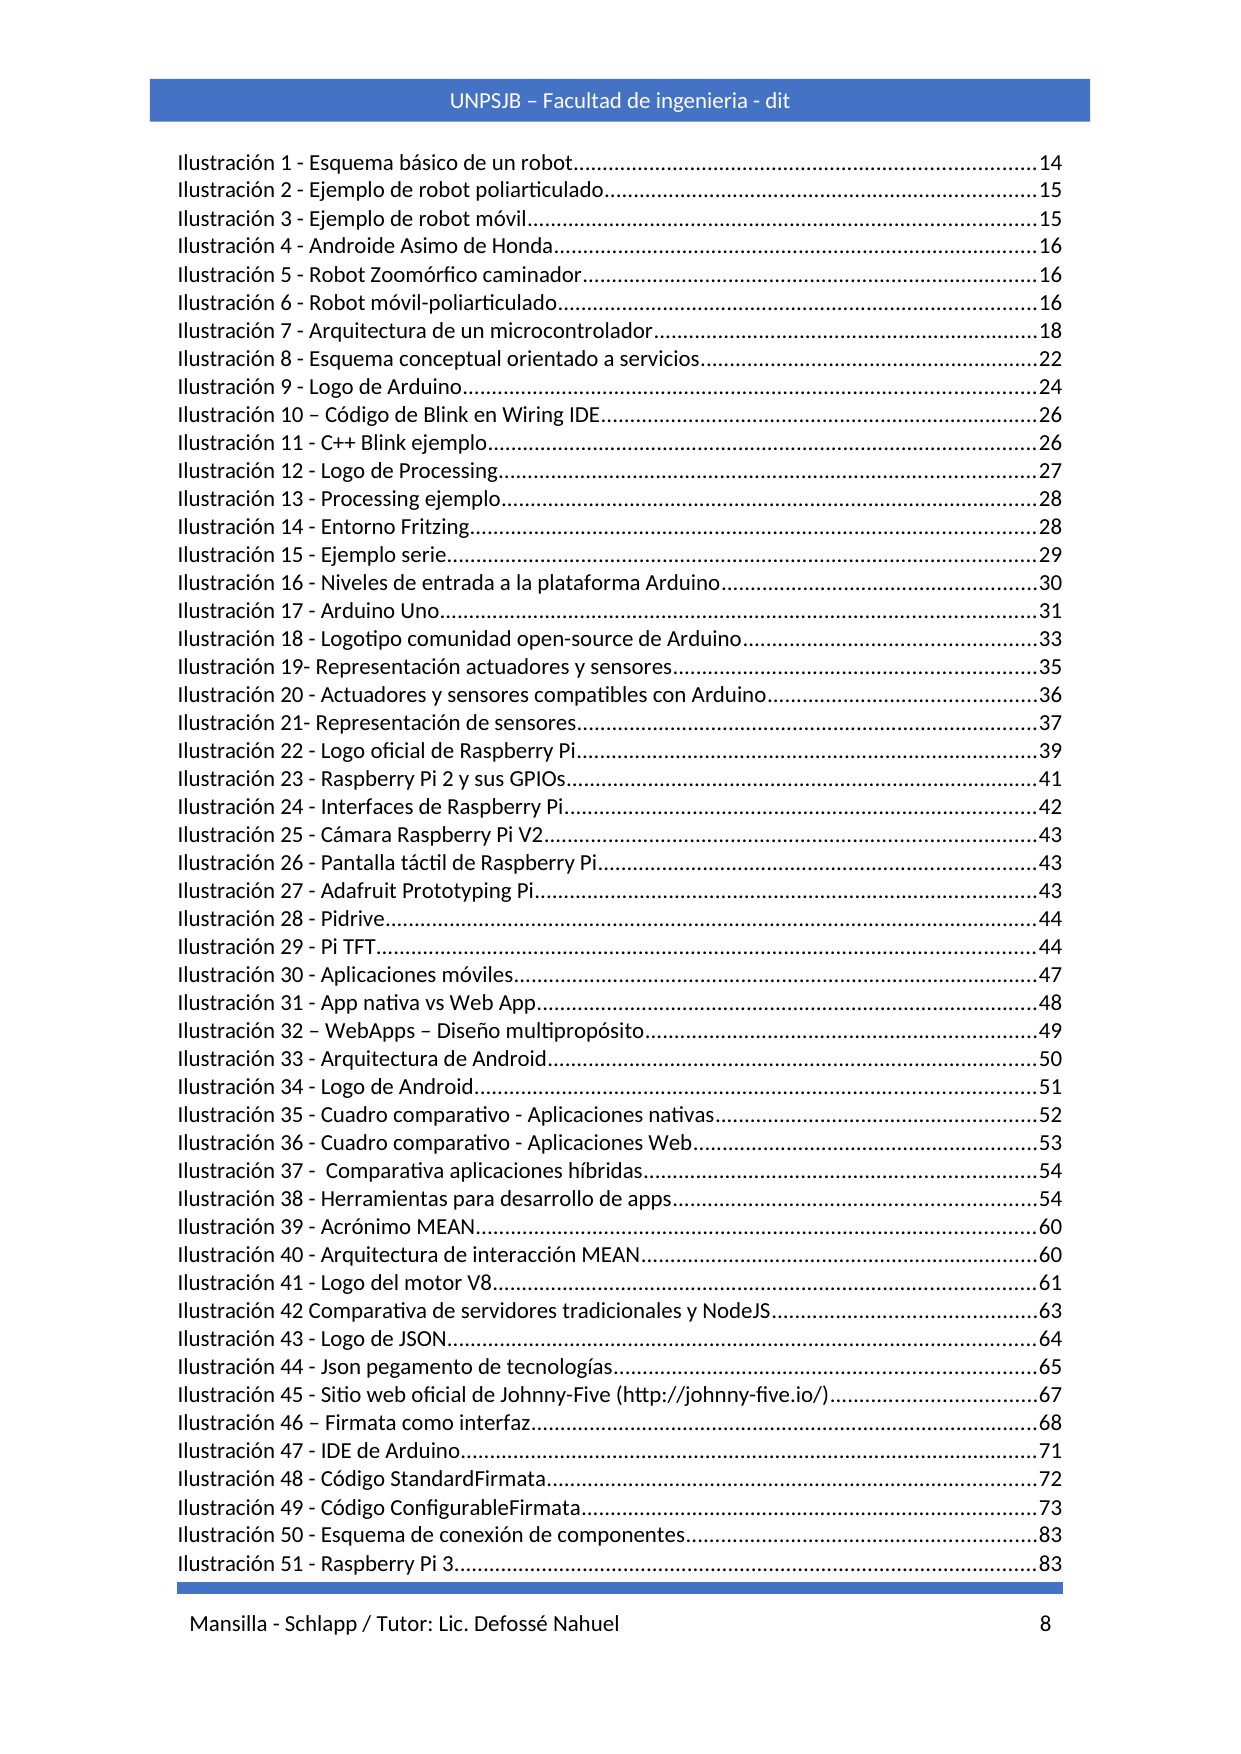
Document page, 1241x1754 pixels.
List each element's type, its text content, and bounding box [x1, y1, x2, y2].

text Ilustración 1 - Esquema básico de un robot 14 [177, 148, 1063, 176]
text Ilustración 15 - Ejemplo serie 29 [177, 540, 1063, 568]
text Ilustración 14 - Entorno Fritzing 28 [177, 512, 1063, 540]
text Ilustración 48 - Código StandardFirmata 72 [177, 1464, 1063, 1493]
text Ilustración 47 - IDE de Arduino 71 [177, 1437, 1063, 1464]
text Ilustración 8 - Esquema conceptual orientado a servicios 22 [177, 344, 1063, 372]
text Ilustración 3 - Ejemplo de robot móvil 15 [177, 204, 1063, 232]
text Ilustración 35 - Cuadro comparativo - Aplicaciones nativas 52 [177, 1100, 1063, 1128]
text Ilustración 41 - Logo del motor V8 61 [177, 1268, 1063, 1296]
text Ilustración 10 – Código de Blink en Wiring IDE 26 [177, 400, 1063, 428]
text Ilustración 31 - App nativa vs Web App 48 [177, 988, 1063, 1016]
text Ilustración 7 - Arquitectura de un microcontrolador 18 [177, 316, 1063, 344]
text Ilustración 11 - C++ Blink ejemplo 26 [177, 428, 1063, 456]
text Ilustración 24 - Interfaces de Raspberry Pi 42 [177, 792, 1063, 820]
text Ilustración 23 - Raspberry Pi 2 y sus GPIOs 41 [177, 764, 1063, 792]
text Ilustración 4 - Androide Asimo de Honda 16 [177, 232, 1063, 260]
text Ilustración 51 - Raspberry Pi 3 83 [177, 1549, 1063, 1577]
text Ilustración 21- Representación de sensores 37 [177, 708, 1063, 736]
text Ilustración 26 - Pantalla táctil de Raspberry Pi 43 [177, 848, 1063, 876]
text Ilustración 25 - Cámara Raspberry Pi V2 43 [177, 820, 1063, 848]
text Ilustración 30 - Aplicaciones móviles 47 [177, 960, 1063, 988]
text Ilustración 17 - Arduino Uno 31 [177, 596, 1063, 624]
text Ilustración 46 – Firmata como interfaz 68 [177, 1408, 1063, 1437]
text Ilustración 44 - Json pegamento de tecnologías 65 [177, 1352, 1063, 1381]
text Ilustración 13 - Processing ejemplo 28 [177, 484, 1063, 512]
text Ilustración 9 - Logo de Arduino 24 [177, 372, 1063, 400]
text Ilustración 16 - Niveles de entrada a la plataforma Arduino 30 [177, 568, 1063, 596]
text Ilustración 34 - Logo de Android 51 [177, 1072, 1063, 1100]
text Ilustración 32 – WebApps – Diseño multipropósito 49 [177, 1016, 1063, 1044]
text Ilustración 39 - Acrónimo MEAN 60 [177, 1212, 1063, 1240]
text Ilustración 18 - Logotipo comunidad open-source de Arduino 33 [177, 624, 1063, 652]
text Ilustración 22 - Logo oficial de Raspberry Pi 39 [177, 736, 1063, 764]
text Ilustración 5 - Robot Zoomórfico caminador 16 [177, 260, 1063, 288]
text Ilustración 36 - Cuadro comparativo - Aplicaciones Web 53 [177, 1128, 1063, 1156]
text Ilustración 42 Comparativa de servidores tradicionales y NodeJS 63 [177, 1296, 1063, 1324]
text Ilustración 19- Representación actuadores y sensores 35 [177, 652, 1063, 680]
text Ilustración 37 - Comparativa aplicaciones híbridas 54 [177, 1156, 1063, 1184]
text Ilustración 12 - Logo de Processing 27 [177, 456, 1063, 484]
text Ilustración 50 - Esquema de conexión de componentes 83 [177, 1521, 1063, 1549]
text Ilustración 43 - Logo de JSON 64 [177, 1324, 1063, 1352]
text Ilustración 38 - Herramientas para desarrollo de apps 54 [177, 1184, 1063, 1212]
text Ilustración 2 - Ejemplo de robot poliarticulado 15 [177, 176, 1063, 204]
text Ilustración 6 - Robot móvil-poliarticulado 16 [177, 288, 1063, 316]
text Ilustración 27 - Adafruit Prototyping Pi 43 [177, 876, 1063, 904]
text Ilustración 33 - Arquitectura de Android 50 [177, 1044, 1063, 1072]
text Ilustración 28 - Pidrive 44 [177, 904, 1063, 932]
text Ilustración 49 - Código ConfigurableFirmata 73 [177, 1493, 1063, 1521]
text Ilustración 20 - Actuadores y sensores compatibles con Arduino 36 [177, 680, 1063, 708]
text Ilustración 40 - Arquitectura de interacción MEAN 60 [177, 1240, 1063, 1268]
text Ilustración 45 - Sitio web oficial de Johnny-Five (http://johnny-five.io/) 67 [177, 1381, 1063, 1408]
text Ilustración 29 - Pi TFT 44 [177, 932, 1063, 960]
